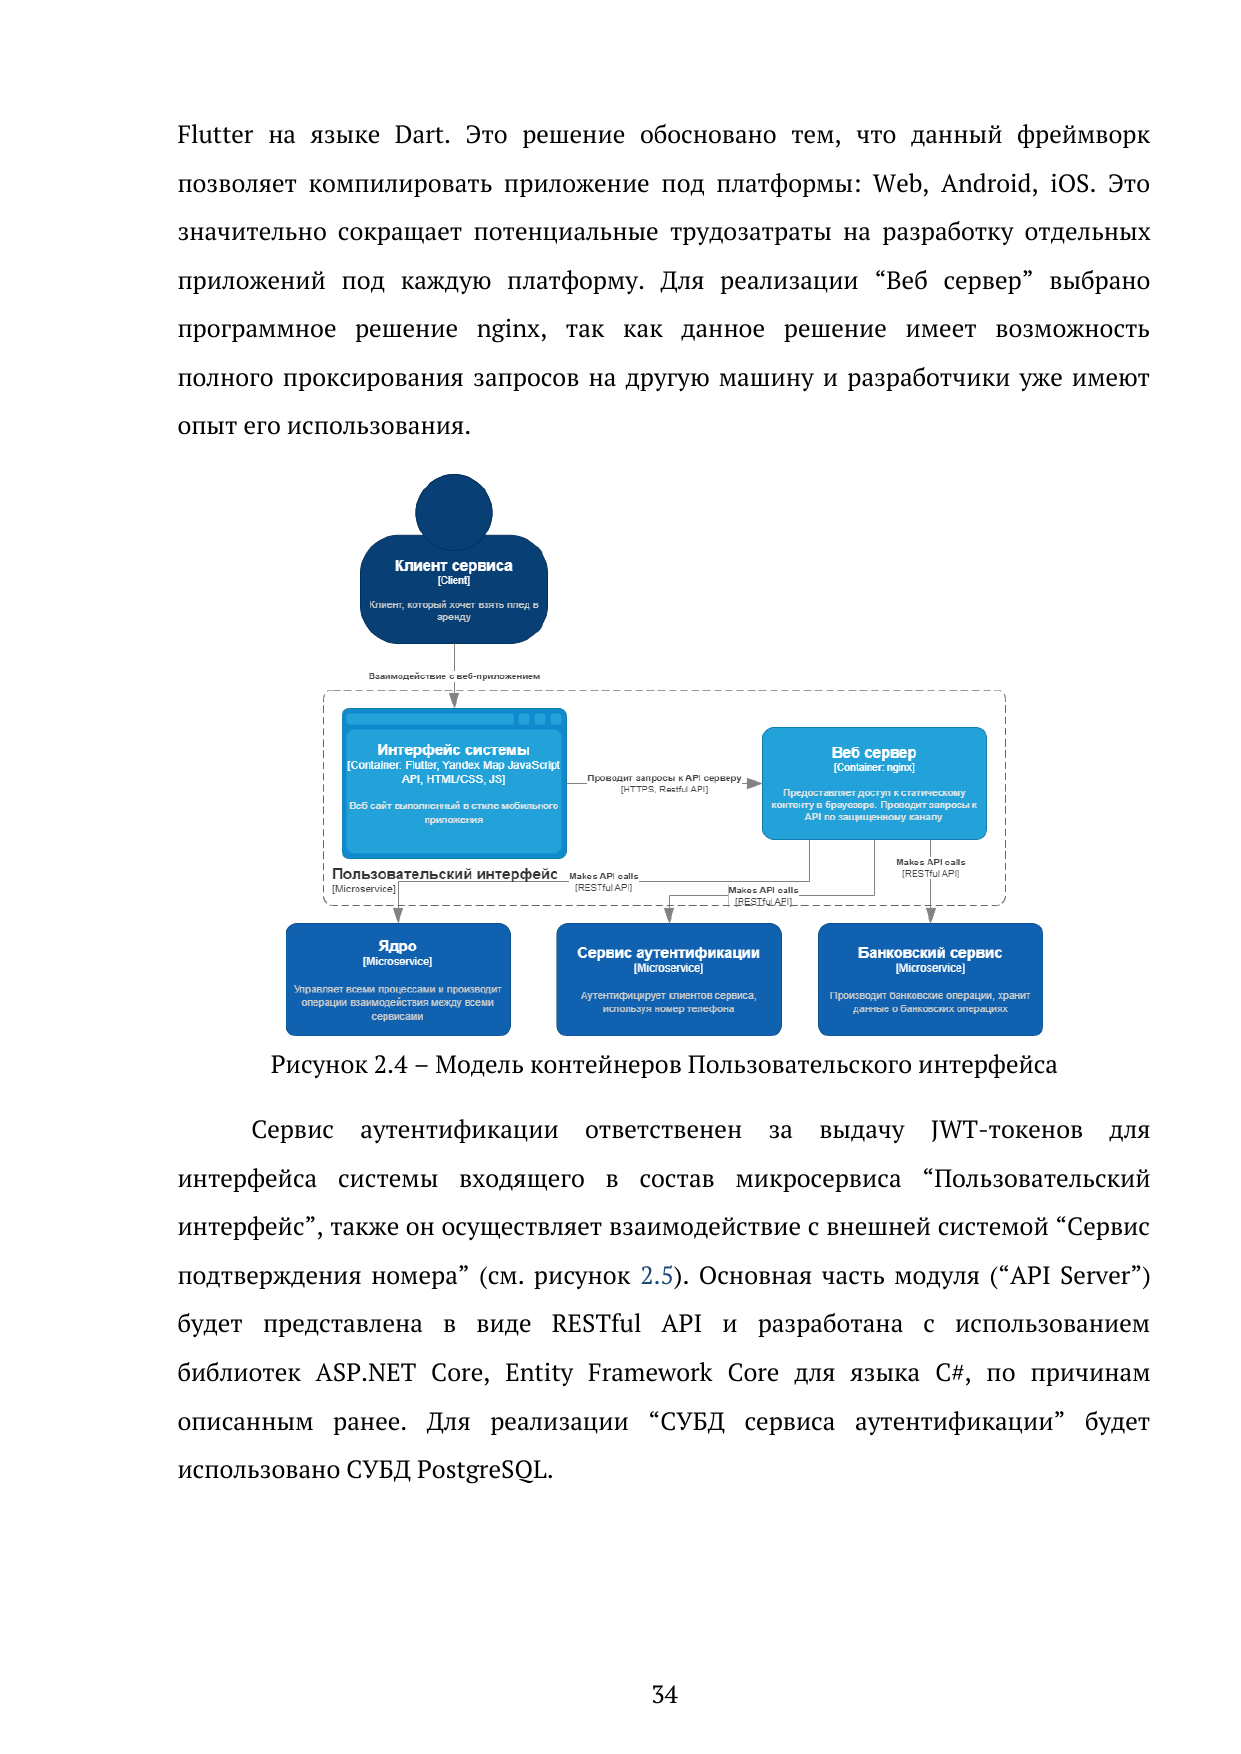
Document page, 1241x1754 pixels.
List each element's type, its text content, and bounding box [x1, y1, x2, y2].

text Сервис аутентификации ответственен за выдачу JWT-токенов для интерфейса системы входящего в состав микросервиса “Пользовательский интерфейс”, также он осуществляет взаимодействие с внешней системой “Сервис подтверждения номера” (см. рисунок 2.5). Основная часть модуля (“API Server”) будет представлена в виде RESTful API и разработана с использованием библиотек ASP.NET Core, Entity Framework Core для языка C#, по причинам описанным ранее. Для реализации “СУБД сервиса аутентификации” будет использовано СУБД PostgreSQL. [177, 1113, 1152, 1486]
picture [286, 474, 1043, 1036]
text Рисунок 2.4 – Модель контейнеров Пользовательского интерфейса [177, 1048, 1152, 1081]
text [177, 118, 1152, 442]
